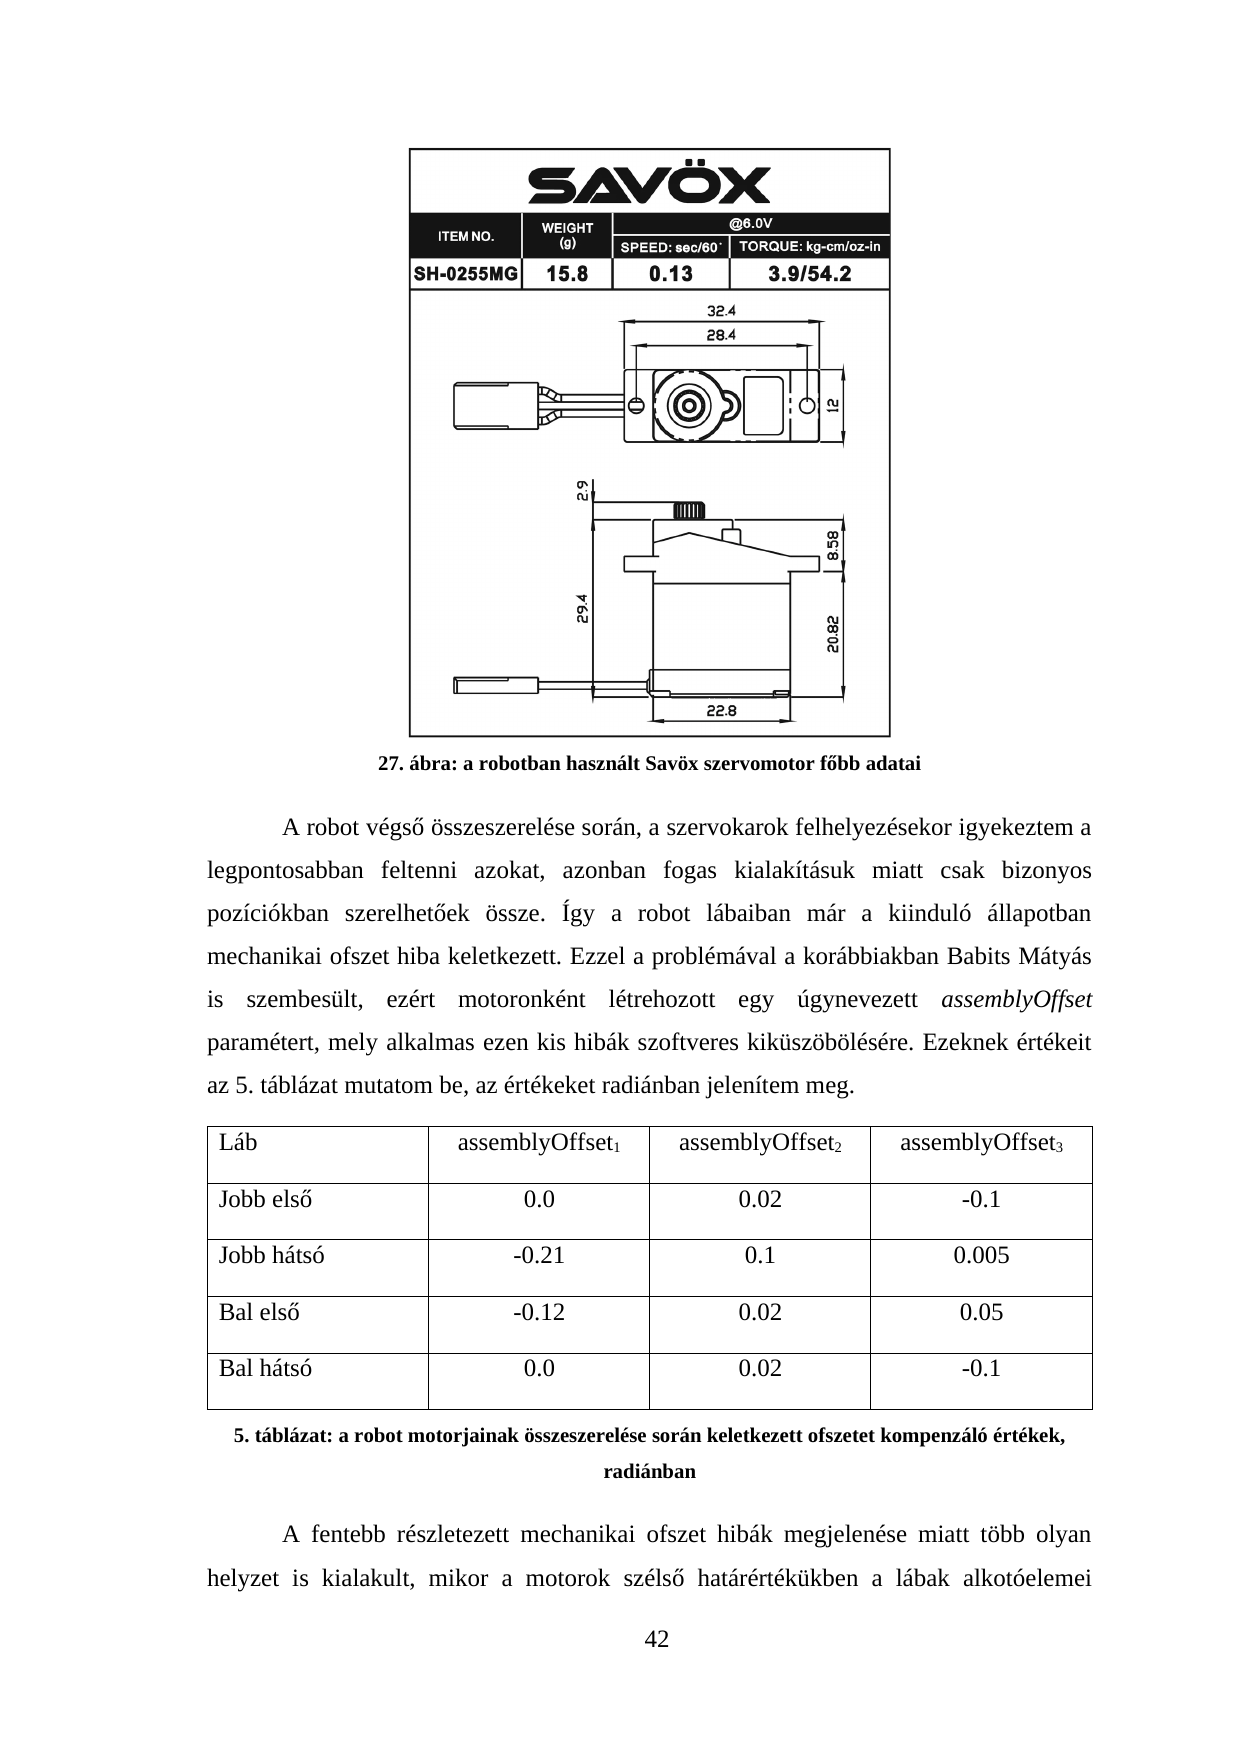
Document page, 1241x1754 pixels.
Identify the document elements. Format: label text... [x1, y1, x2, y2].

table_cell 0.0 [429, 1184, 649, 1239]
table_cell 0.05 [871, 1297, 1092, 1352]
table_header assemblyOffset1 [429, 1127, 649, 1183]
text A robot végső összeszerelése során, a szervokarok felhelyezésekor igyekeztem a legpontosabban feltenni azokat, azonban fogas kialakításuk miatt csak bizonyos pozíciókban szerelhetőek össze. Így a robot lábaiban már a kiinduló állapotban mechanikai ofszet hiba keletkezett. Ezzel a problémával a korábbiakban Babits Mátyás is szembesült, ezért motoronként létrehozott egy úgynevezett assemblyOffset paramétert, mely alkalmas ezen kis hibák szoftveres kiküszöbölésére. Ezeknek értékeit az 5. táblázat mutatom be, az értékeket radiánban jelenítem meg. [207, 812, 1092, 1099]
text 5. táblázat: a robot motorjainak összeszerelése során keletkezett ofszetet kompenzáló értékek, radiánban [207, 1422, 1092, 1483]
table_cell -0.1 [871, 1184, 1092, 1239]
table_header assemblyOffset3 [871, 1127, 1092, 1183]
picture [408, 147, 891, 739]
table_cell 0.02 [650, 1354, 870, 1409]
table_cell -0.12 [429, 1297, 649, 1352]
table_cell -0.1 [871, 1354, 1092, 1409]
table_cell Jobb első [208, 1184, 428, 1239]
table_cell 0.02 [650, 1297, 870, 1352]
table_cell 0.1 [650, 1240, 870, 1296]
table_header assemblyOffset2 [650, 1127, 870, 1183]
table_header Láb [208, 1127, 428, 1183]
table_cell 0.02 [650, 1184, 870, 1239]
table_cell Jobb hátsó [208, 1240, 428, 1296]
table_cell 0.0 [429, 1354, 649, 1409]
table_cell Bal első [208, 1297, 428, 1352]
table_cell 0.005 [871, 1240, 1092, 1296]
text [207, 1519, 1092, 1591]
table_cell Bal hátsó [208, 1354, 428, 1409]
table_cell -0.21 [429, 1240, 649, 1296]
text 27. ábra: a robotban használt Savöx szervomotor főbb adatai [207, 751, 1092, 775]
